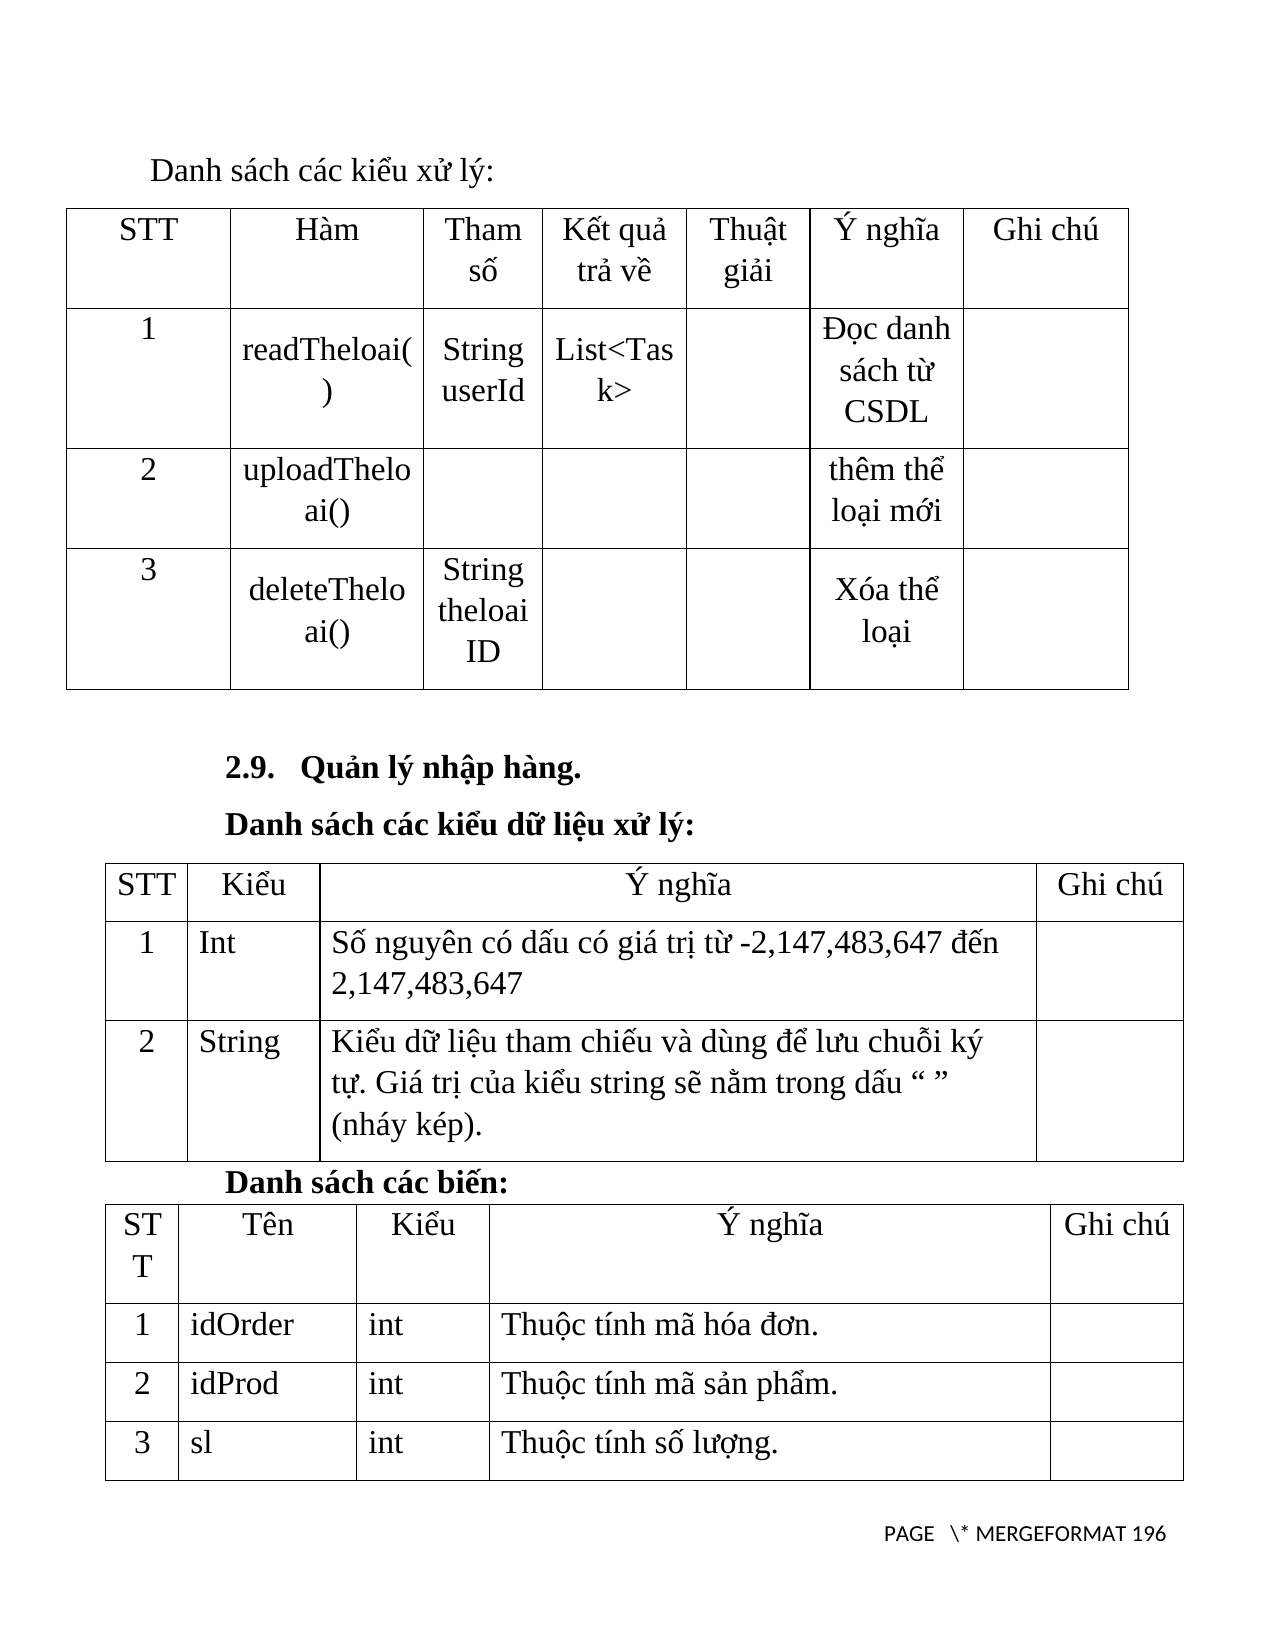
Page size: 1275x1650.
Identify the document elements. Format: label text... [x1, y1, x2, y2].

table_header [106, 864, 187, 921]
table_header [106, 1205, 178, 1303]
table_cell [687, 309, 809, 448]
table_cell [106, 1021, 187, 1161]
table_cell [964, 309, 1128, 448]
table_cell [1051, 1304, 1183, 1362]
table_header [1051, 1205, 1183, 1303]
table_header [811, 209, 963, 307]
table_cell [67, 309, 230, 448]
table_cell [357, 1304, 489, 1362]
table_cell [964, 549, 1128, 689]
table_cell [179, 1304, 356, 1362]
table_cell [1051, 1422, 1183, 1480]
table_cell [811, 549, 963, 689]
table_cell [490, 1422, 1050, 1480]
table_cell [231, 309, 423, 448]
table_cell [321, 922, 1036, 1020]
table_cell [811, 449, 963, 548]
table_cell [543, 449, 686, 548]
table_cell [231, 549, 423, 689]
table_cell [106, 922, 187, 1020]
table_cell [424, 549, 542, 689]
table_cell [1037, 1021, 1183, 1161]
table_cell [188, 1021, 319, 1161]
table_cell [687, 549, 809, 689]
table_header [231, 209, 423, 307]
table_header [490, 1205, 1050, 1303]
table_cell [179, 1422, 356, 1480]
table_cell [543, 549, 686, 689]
list Danh sách các kiểu dữ liệu xử lý: [225, 805, 1167, 843]
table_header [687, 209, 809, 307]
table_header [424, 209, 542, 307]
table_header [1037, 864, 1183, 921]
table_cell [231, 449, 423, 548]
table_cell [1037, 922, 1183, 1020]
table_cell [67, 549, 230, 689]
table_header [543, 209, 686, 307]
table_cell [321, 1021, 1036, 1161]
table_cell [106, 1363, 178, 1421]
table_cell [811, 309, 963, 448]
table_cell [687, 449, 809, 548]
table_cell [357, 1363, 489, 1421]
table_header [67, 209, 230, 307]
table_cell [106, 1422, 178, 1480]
list Quản lý nhập hàng. [225, 747, 1167, 786]
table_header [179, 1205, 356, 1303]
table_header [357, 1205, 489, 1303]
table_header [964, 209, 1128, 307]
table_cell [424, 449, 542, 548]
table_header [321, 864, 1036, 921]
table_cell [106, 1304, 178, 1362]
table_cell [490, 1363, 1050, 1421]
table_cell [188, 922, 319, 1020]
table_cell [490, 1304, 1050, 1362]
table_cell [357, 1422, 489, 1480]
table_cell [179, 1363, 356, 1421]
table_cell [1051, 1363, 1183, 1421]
text Danh sách các kiểu xử lý: [150, 150, 1167, 188]
list Danh sách các biến: [225, 1162, 1167, 1201]
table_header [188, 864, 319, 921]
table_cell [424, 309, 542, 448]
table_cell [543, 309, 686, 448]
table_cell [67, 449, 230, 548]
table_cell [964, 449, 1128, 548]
